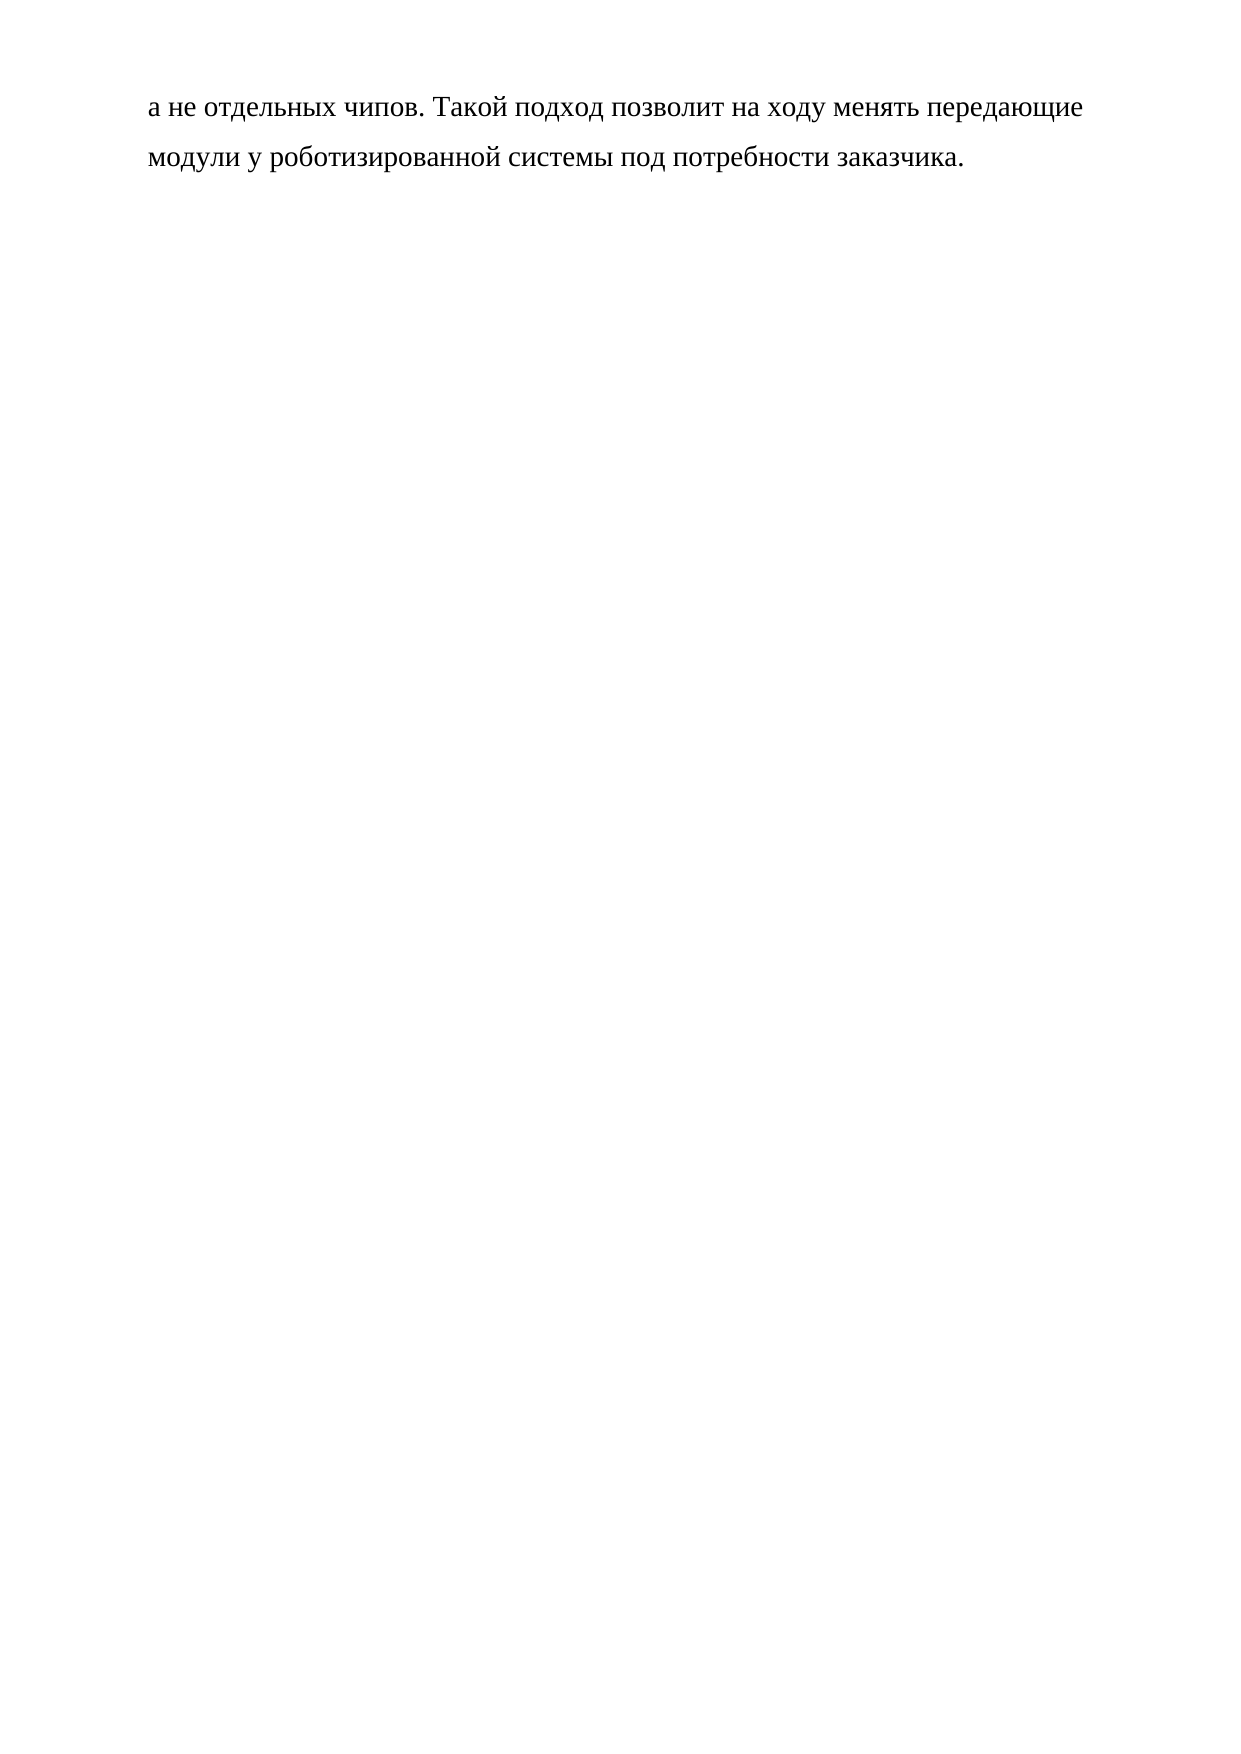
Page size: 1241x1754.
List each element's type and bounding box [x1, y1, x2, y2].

text [148, 89, 1152, 172]
